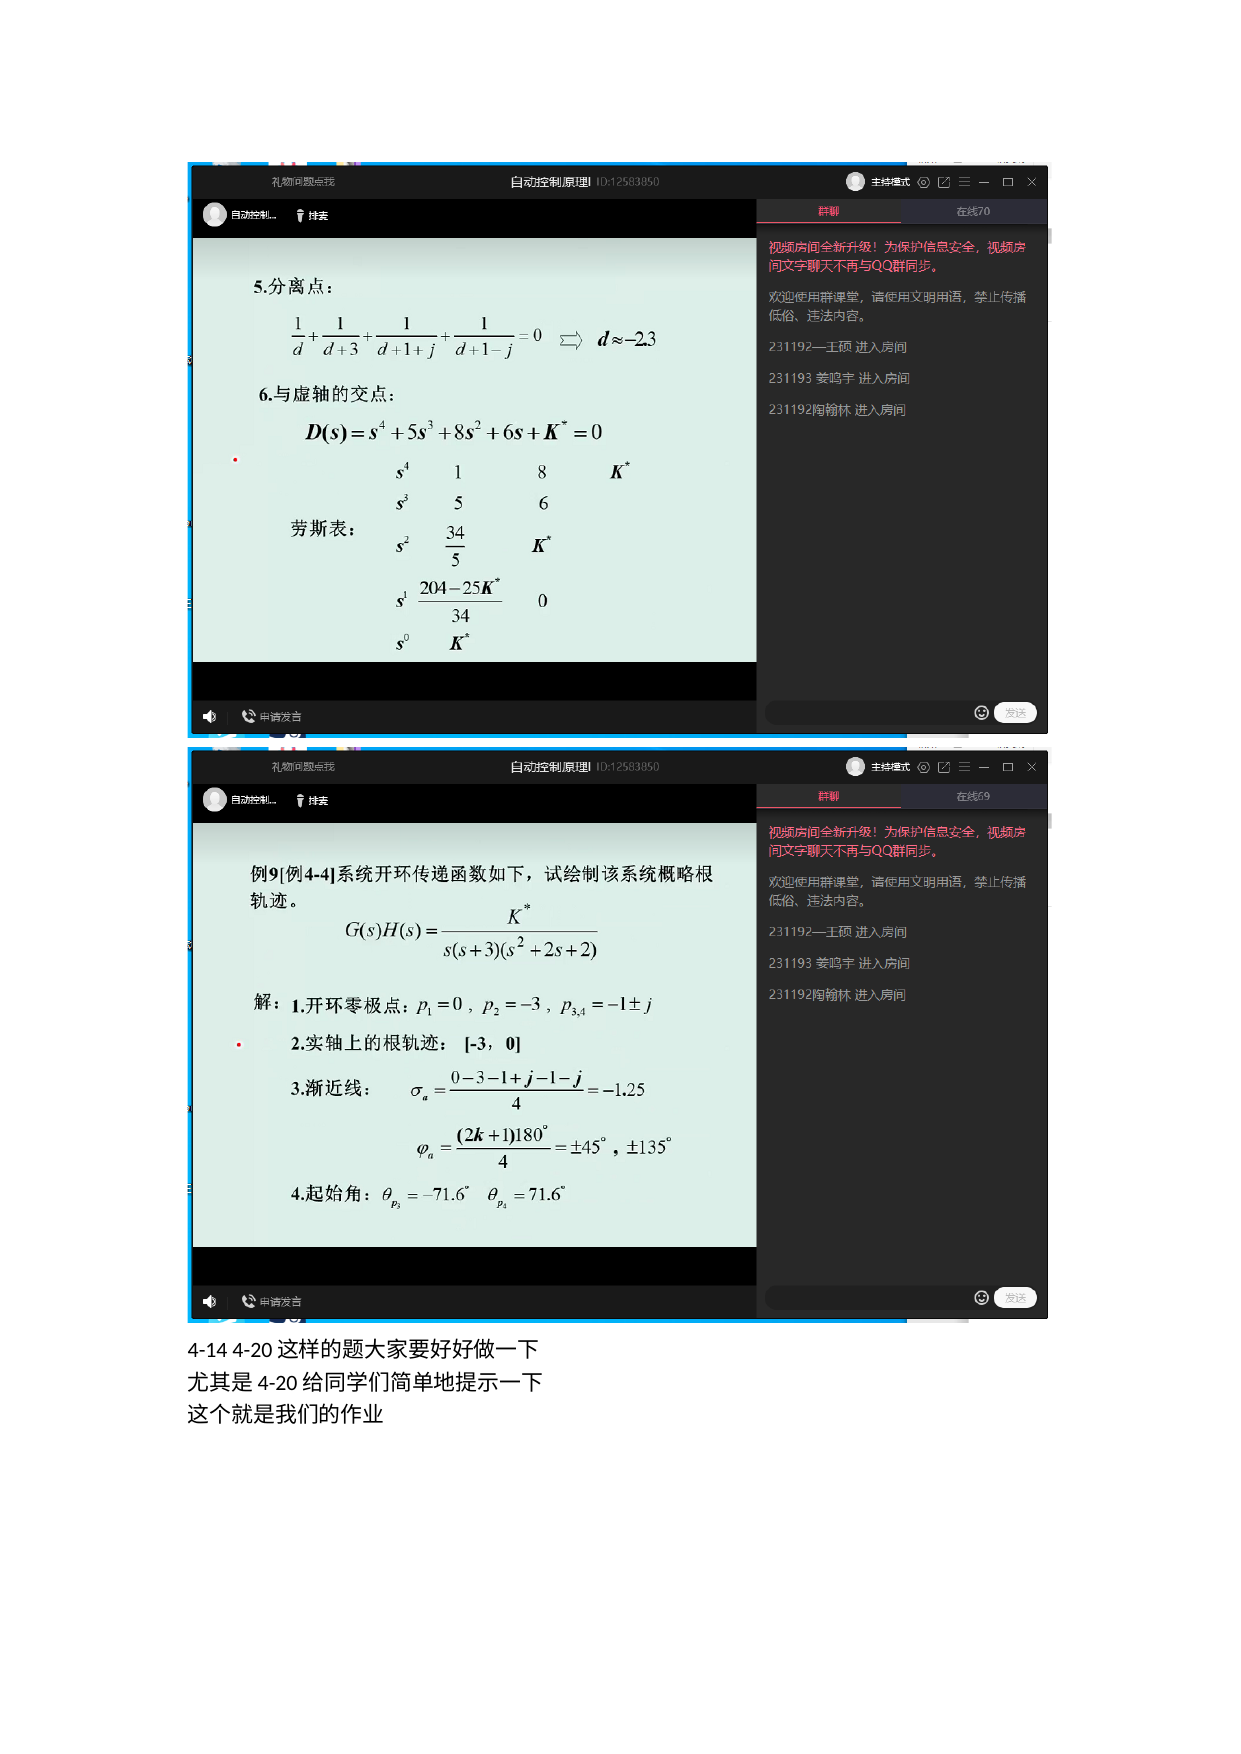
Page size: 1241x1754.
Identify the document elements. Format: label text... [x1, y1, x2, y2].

text 尤其是4-20 给同学们简单地提示一下 [187, 1364, 1053, 1397]
picture [187, 747, 1052, 1323]
text 这个就是我们的作业 [187, 1397, 1053, 1429]
picture [187, 162, 1052, 738]
text 4-14 4-20这样的题大家要好好做一下 [187, 1332, 1053, 1364]
